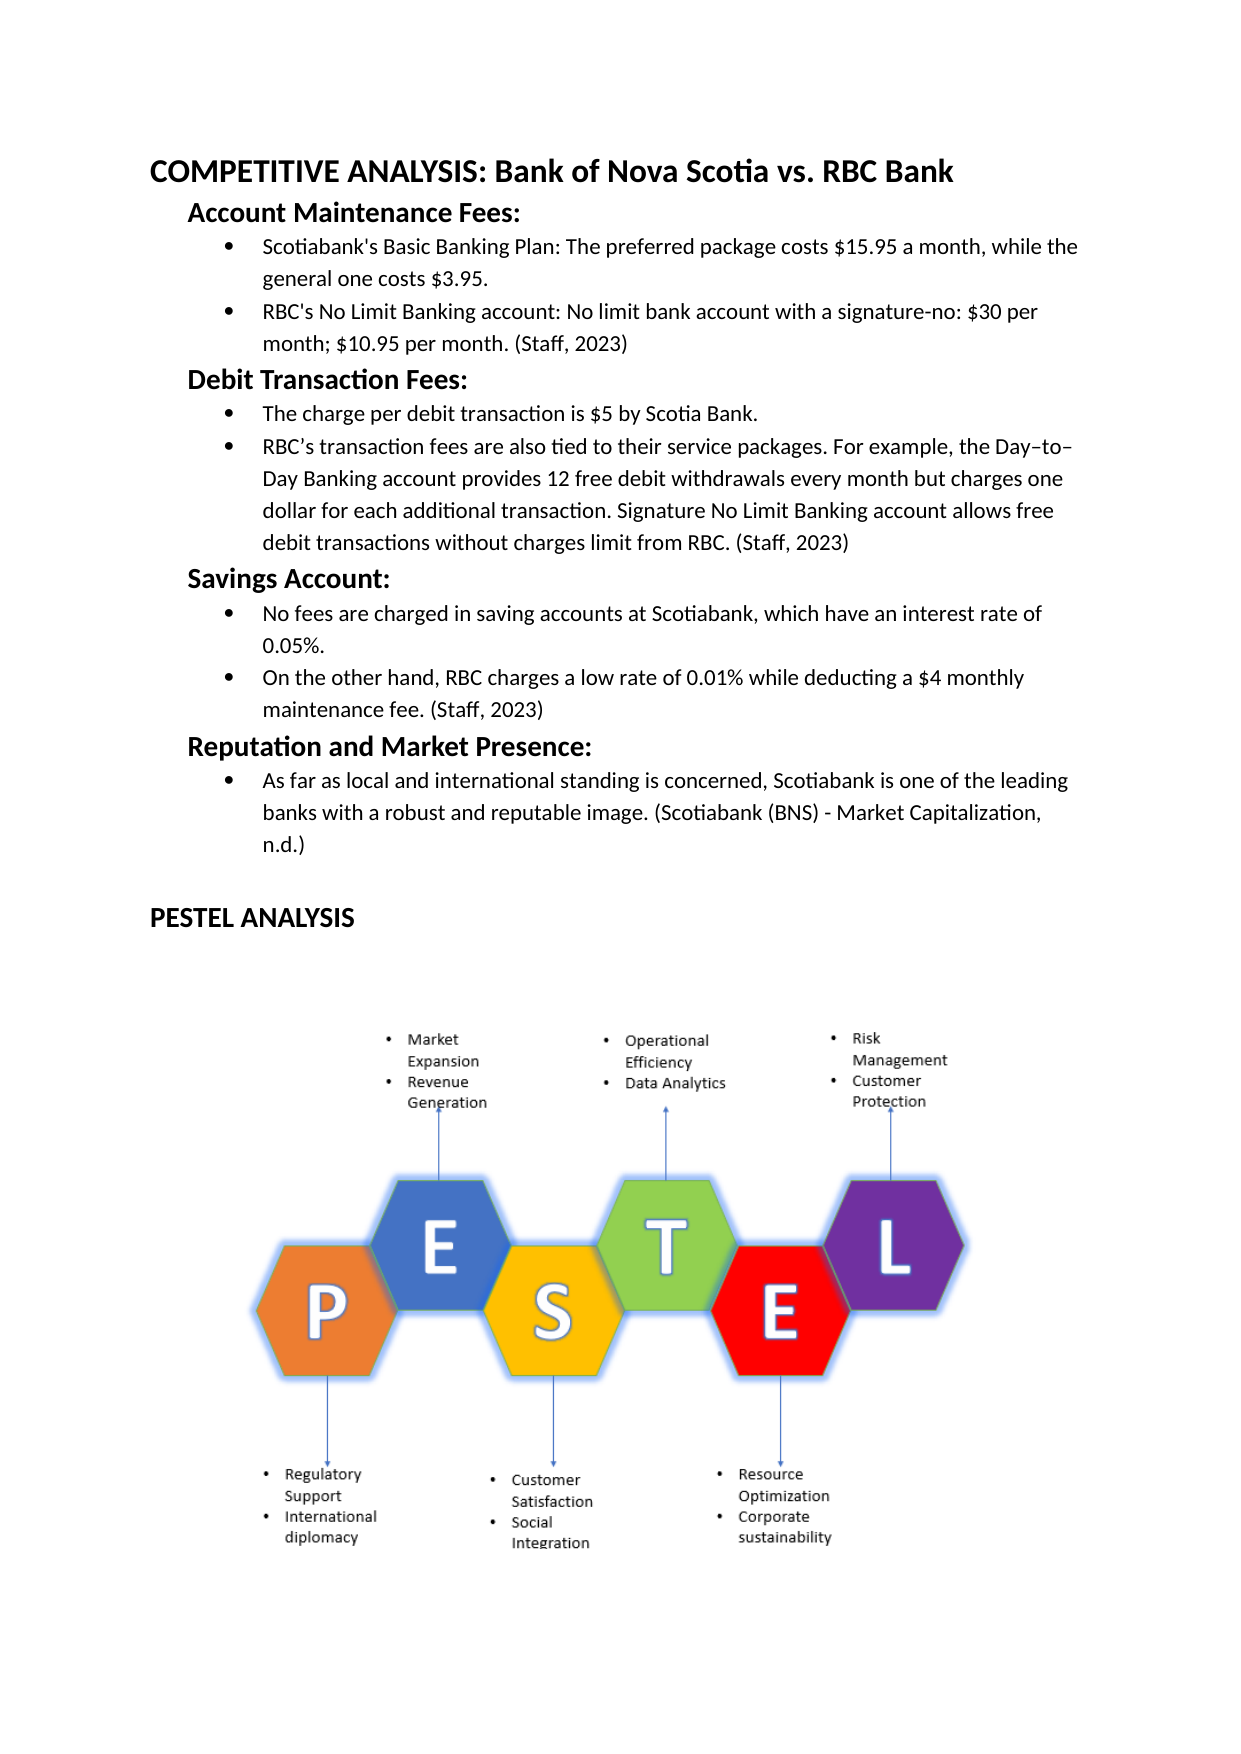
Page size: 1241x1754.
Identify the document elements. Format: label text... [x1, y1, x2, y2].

list As far as local and international standing is concerned, Scotiabank is one of the leading banks with a robust and reputable image. (Scotiabank (BNS) - Market Capitalization, n.d.) [225, 766, 1090, 858]
text Reputation and Market Presence: [187, 728, 1090, 763]
list The charge per debit transaction is $5 by Scotia Bank. [225, 399, 1090, 428]
list On the other hand, RBC charges a low rate of 0.01% while deducting a $4 monthly maintenance fee. (Staff, 2023) [225, 663, 1090, 723]
text Savings Account: [187, 561, 1090, 596]
list RBC's No Limit Banking account: No limit bank account with a signature-no: $30 per month; $10.95 per month. (Staff, 2023) [225, 297, 1090, 357]
list Scotiabank's Basic Banking Plan: The preferred package costs $15.95 a month, while the general one costs $3.95. [225, 232, 1090, 293]
text Debit Transaction Fees: [187, 361, 1090, 397]
subtitle COMPETITIVE ANALYSIS: Bank of Nova Scotia vs. RBC Bank [150, 150, 1090, 191]
picture [187, 1031, 1074, 1549]
subtitle PESTEL ANALYSIS [150, 899, 1090, 935]
list No fees are charged in saving accounts at Scotiabank, which have an interest rate of 0.05%. [225, 599, 1090, 659]
text Account Maintenance Fees: [187, 194, 1090, 229]
list RBC’s transaction fees are also tied to their service packages. For example, the Day–to–Day Banking account provides 12 free debit withdrawals every month but charges one dollar for each additional transaction. Signature No Limit Banking account allows free debit transactions without charges limit from RBC. (Staff, 2023) [225, 432, 1090, 556]
